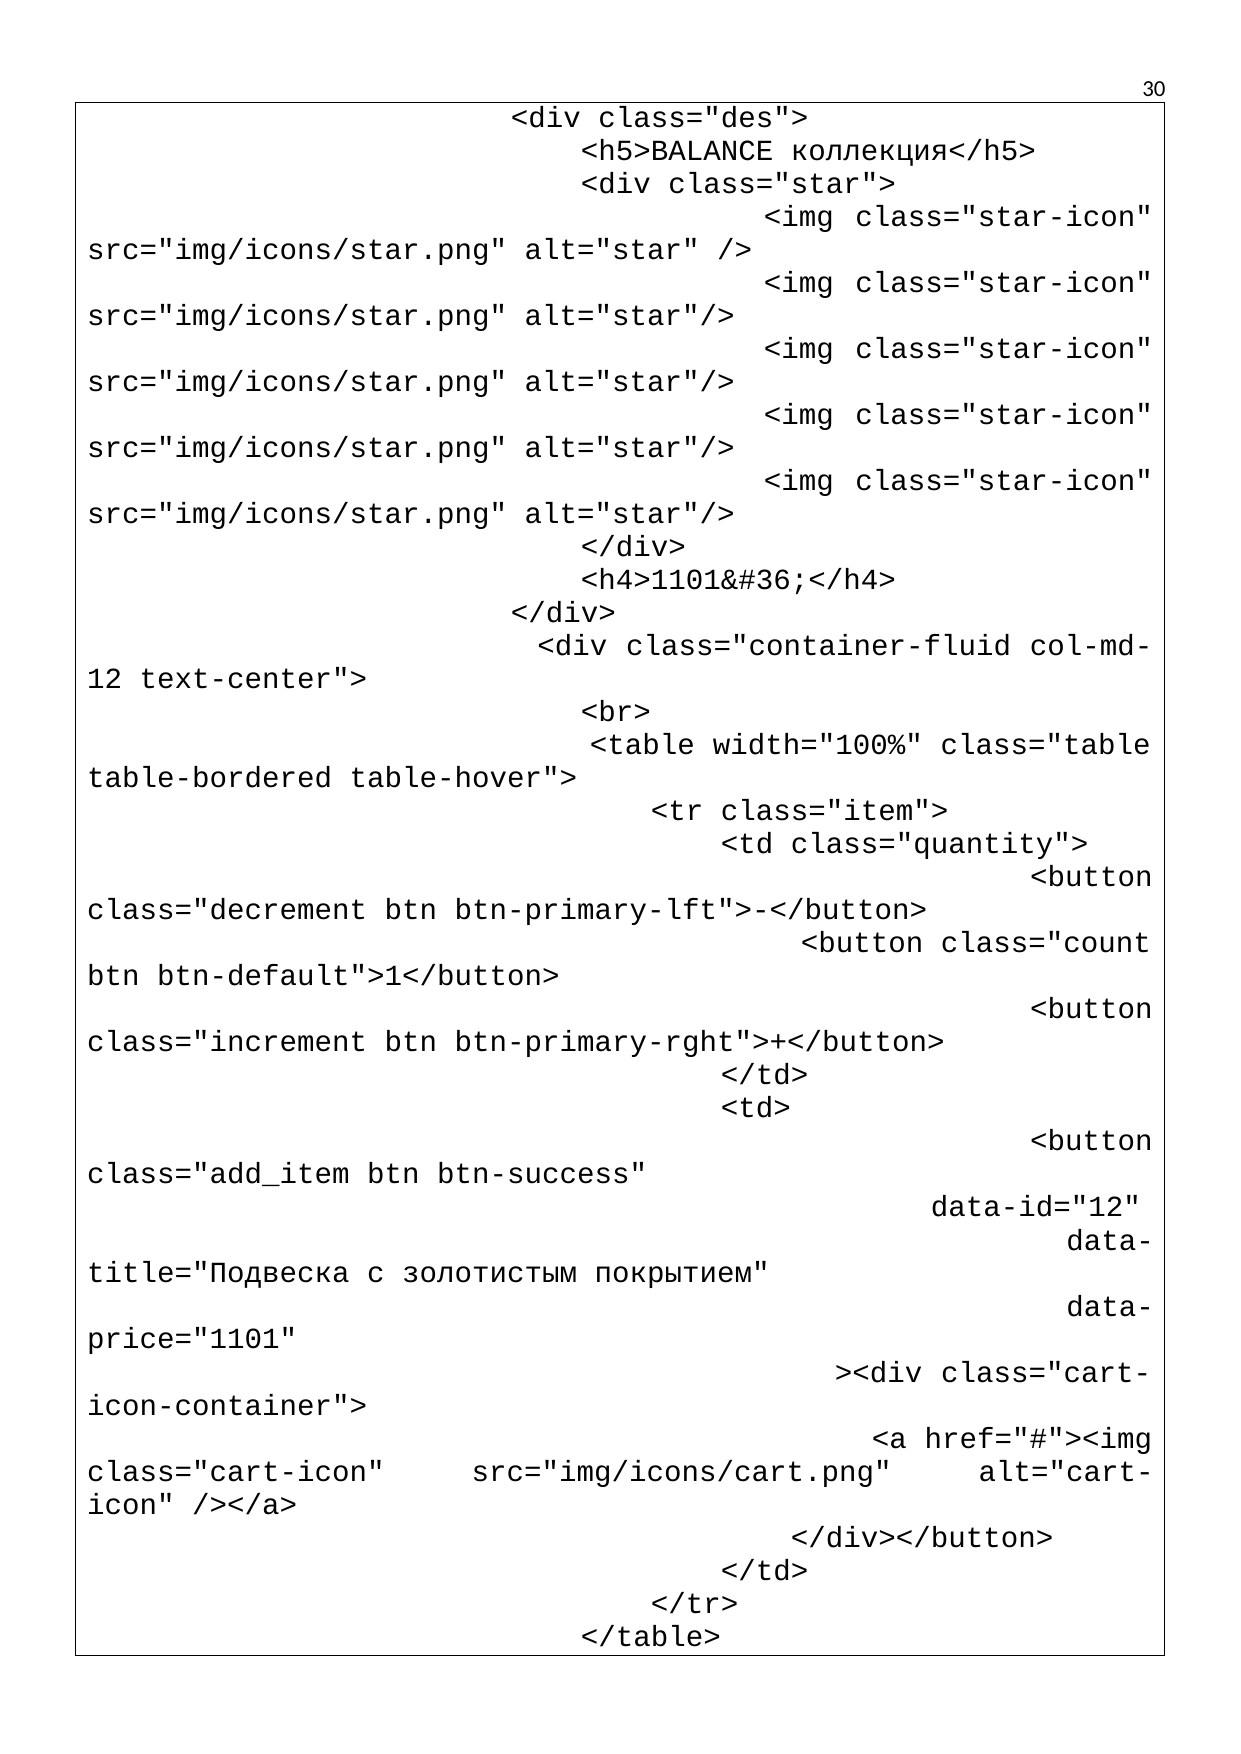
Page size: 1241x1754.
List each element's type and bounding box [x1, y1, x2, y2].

table_header [76, 103, 1164, 1655]
